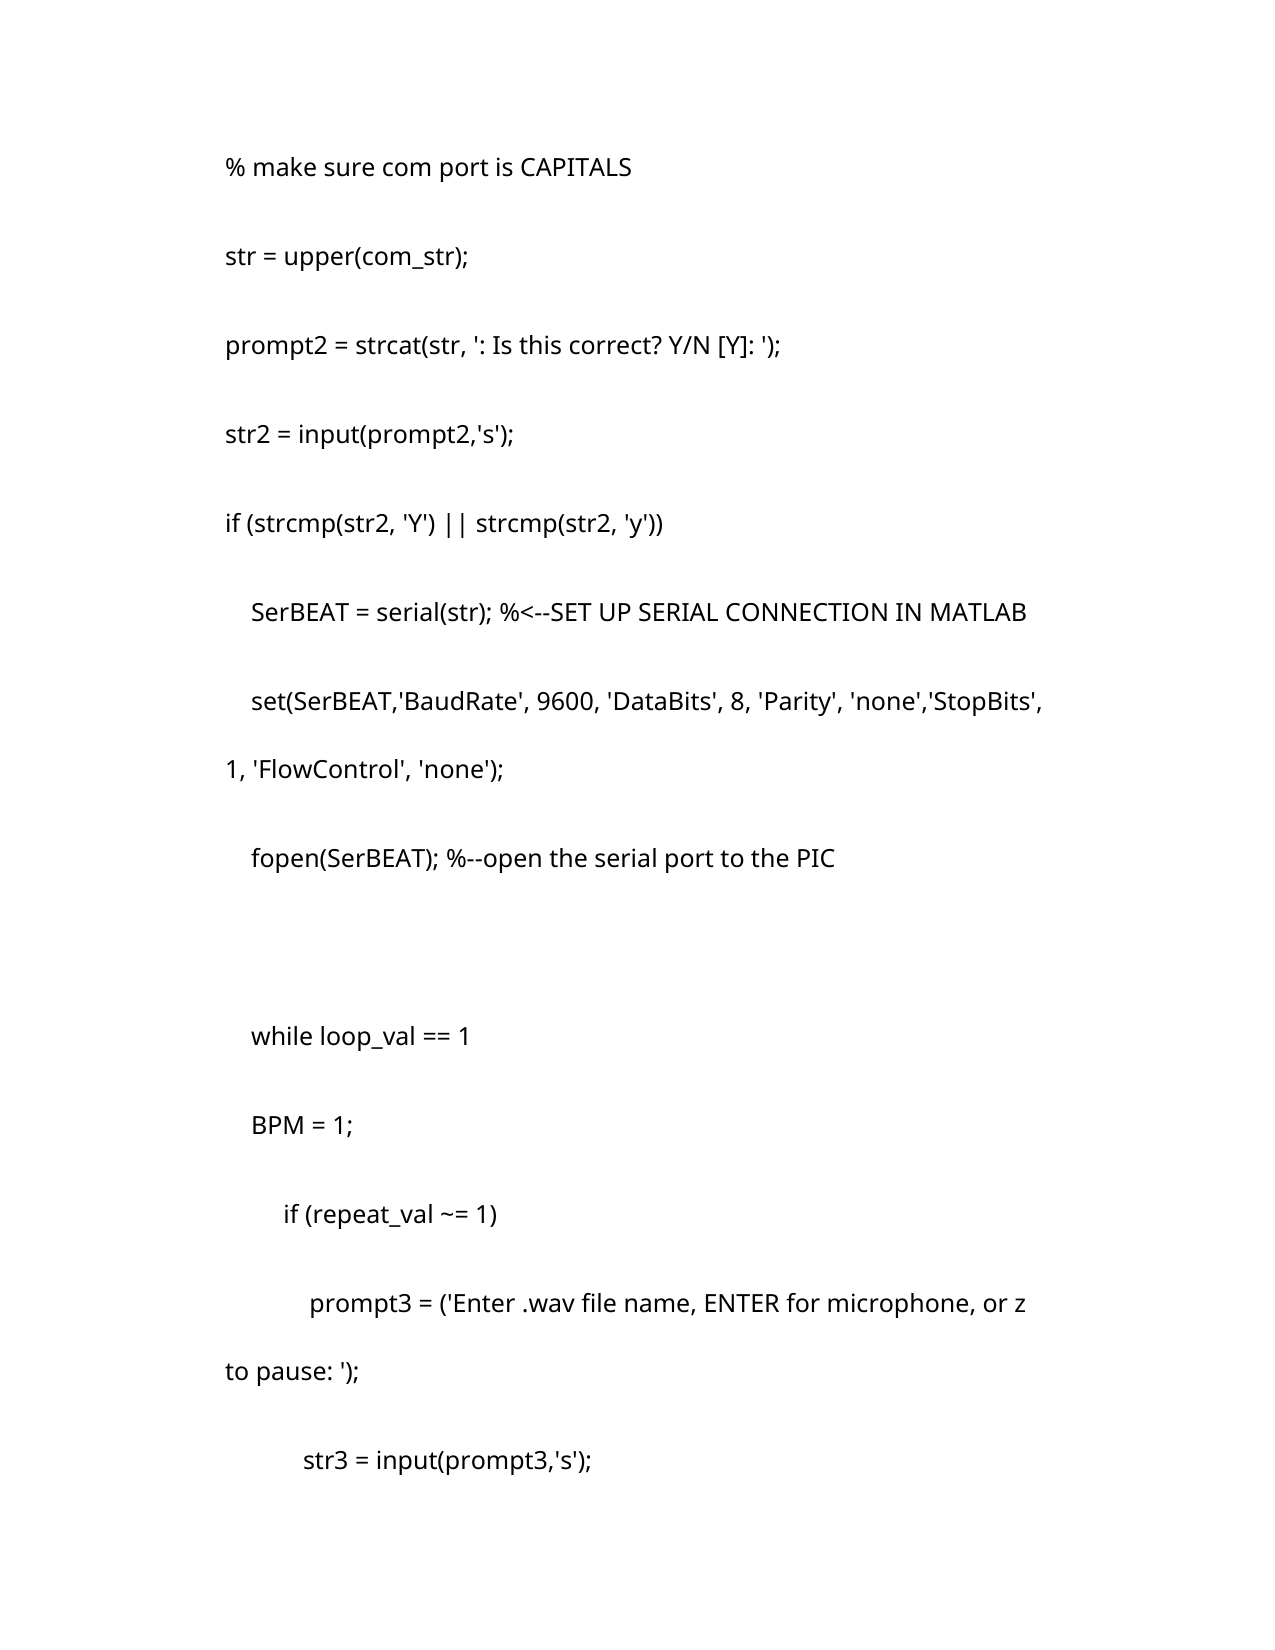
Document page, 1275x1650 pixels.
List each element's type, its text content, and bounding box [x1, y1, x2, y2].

text prompt2 = strcat(str, ': Is this correct? Y/N [Y]: '); [225, 328, 1050, 362]
text if (repeat_val ~= 1) [225, 1197, 1050, 1231]
text str2 = input(prompt2,'s'); [225, 417, 1050, 451]
text BPM = 1; [225, 1108, 1050, 1142]
text if (strcmp(str2, 'Y') || strcmp(str2, 'y')) [225, 506, 1050, 540]
text % make sure com port is CAPITALS [225, 150, 1050, 184]
text set(SerBEAT,'BaudRate', 9600, 'DataBits', 8, 'Parity', 'none','StopBits', 1, 'FlowControl', 'none'); [225, 684, 1050, 786]
text prompt3 = ('Enter .wav file name, ENTER for microphone, or z to pause: '); [225, 1286, 1050, 1388]
text str = upper(com_str); [225, 239, 1050, 273]
text while loop_val == 1 [225, 1019, 1050, 1053]
text str3 = input(prompt3,'s'); [225, 1443, 1050, 1477]
text SerBEAT = serial(str); %<--SET UP SERIAL CONNECTION IN MATLAB [225, 595, 1050, 629]
text fopen(SerBEAT); %--open the serial port to the PIC [225, 841, 1050, 875]
